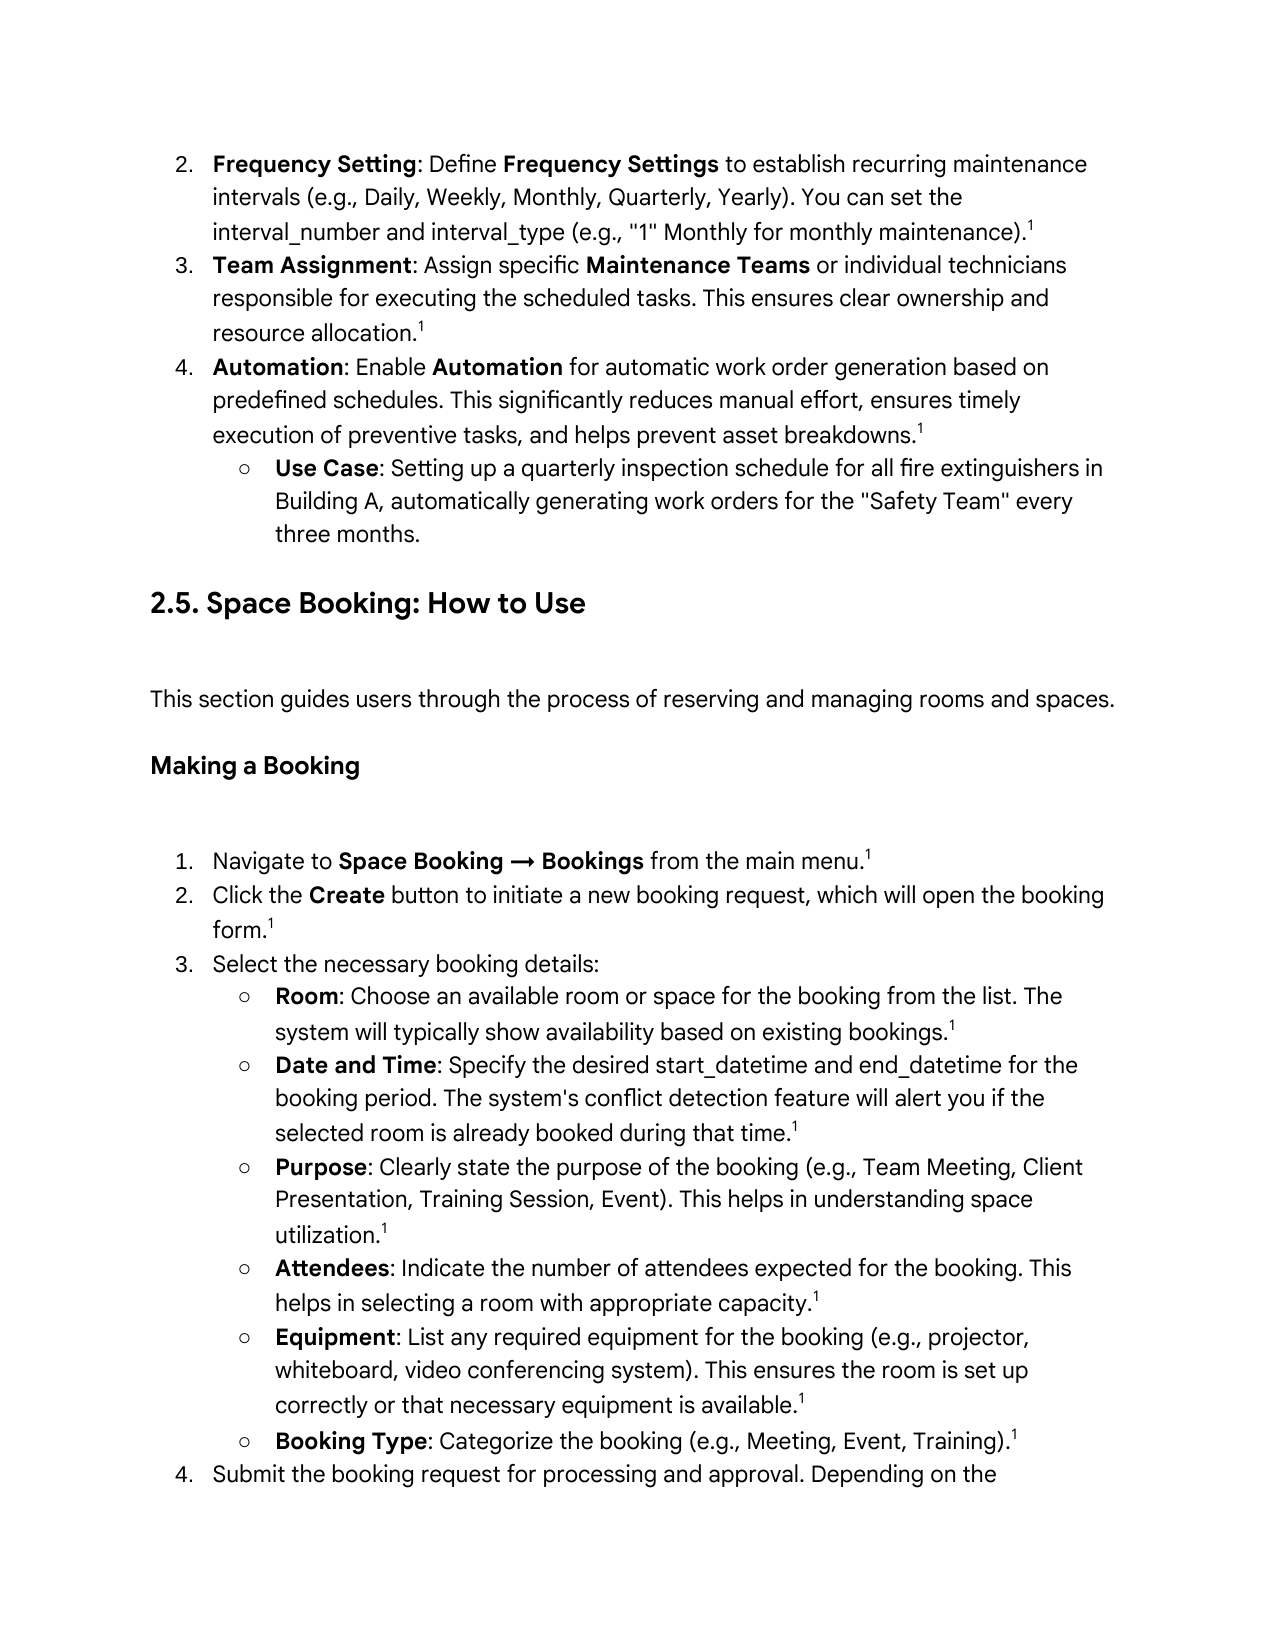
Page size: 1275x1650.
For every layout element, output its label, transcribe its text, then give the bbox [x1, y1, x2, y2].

list Purpose: Clearly state the purpose of the booking (e.g., Team Meeting, Client Presentation, Training Session, Event). This helps in understanding space utilization.1 [237, 1153, 1125, 1250]
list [175, 1461, 1125, 1489]
list Select the necessary booking details: [175, 950, 1125, 979]
list Attendees: Indicate the number of attendees expected for the booking. This helps in selecting a room with appropriate capacity.1 [237, 1254, 1125, 1319]
list Use Case: Setting up a quarterly inspection schedule for all fire extinguishers in Building A, automatically generating work orders for the "Safety Team" every three months. [237, 455, 1125, 549]
list Booking Type: Categorize the booking (e.g., Meeting, Event, Training).1 [237, 1425, 1125, 1456]
list Automation: Enable Automation for automatic work order generation based on predefined schedules. This significantly reduces manual effort, ensures timely execution of preventive tasks, and helps prevent asset breakdowns.1 [175, 353, 1125, 450]
subtitle Making a Booking [150, 750, 1125, 782]
subtitle 2.5. Space Booking: How to Use [150, 586, 1125, 622]
text This section guides users through the process of reserving and managing rooms and spaces. [150, 685, 1125, 714]
list Team Assignment: Assign specific Maintenance Teams or individual technicians responsible for executing the scheduled tasks. This ensures clear ownership and resource allocation.1 [175, 252, 1125, 349]
list Click the Create button to initiate a new booking request, which will open the booking form.1 [175, 881, 1125, 946]
list Room: Choose an available room or space for the booking from the list. The system will typically show availability based on existing bookings.1 [237, 983, 1125, 1047]
list Navigate to Space Booking → Bookings from the main menu.1 [175, 845, 1125, 877]
list Equipment: List any required equipment for the booking (e.g., projector, whiteboard, video conferencing system). This ensures the room is set up correctly or that necessary equipment is available.1 [237, 1323, 1125, 1421]
list Frequency Setting: Define Frequency Settings to establish recurring maintenance intervals (e.g., Daily, Weekly, Monthly, Quarterly, Yearly). You can set the interval_number and interval_type (e.g., "1" Monthly for monthly maintenance).1 [175, 150, 1125, 247]
list Date and Time: Specify the desired start_datetime and end_datetime for the booking period. The system's conflict detection feature will alert you if the selected room is already booked during that time.1 [237, 1051, 1125, 1149]
